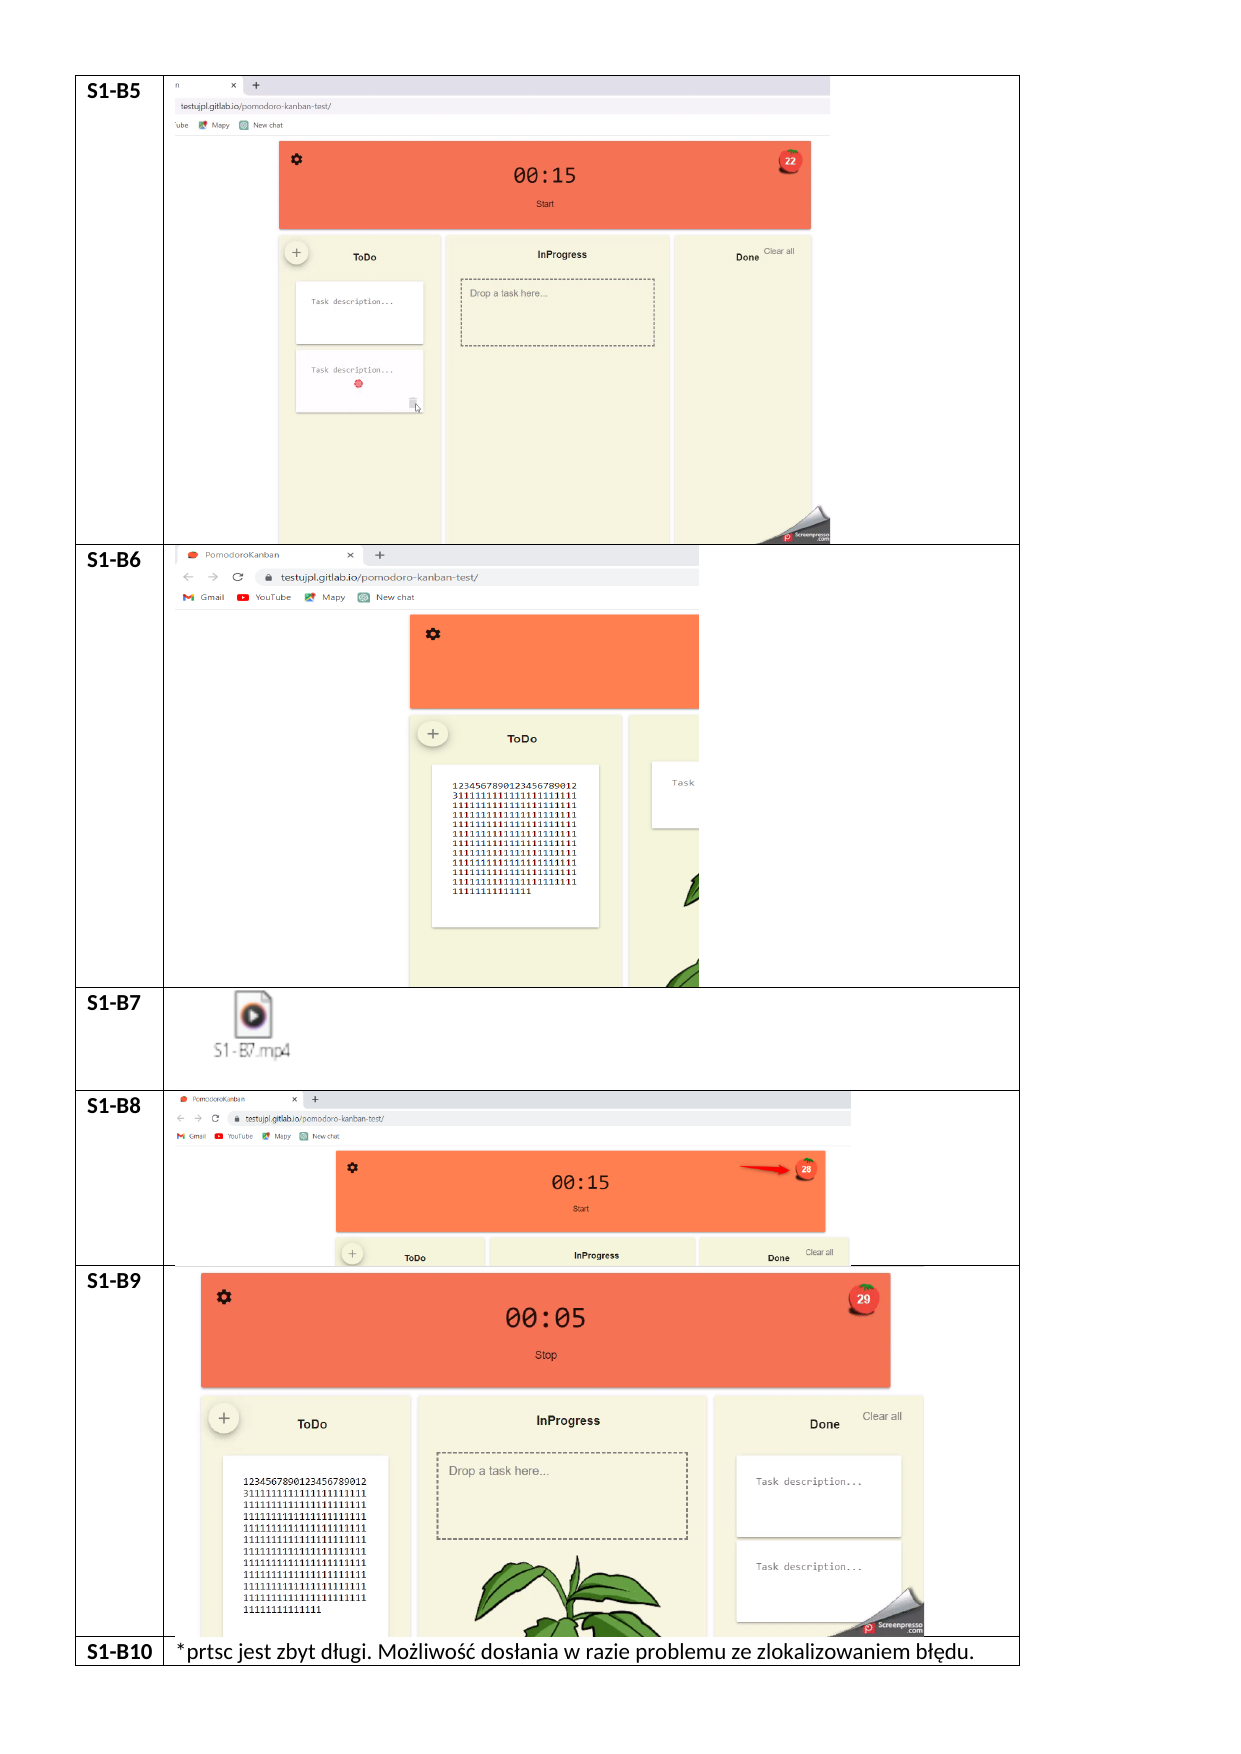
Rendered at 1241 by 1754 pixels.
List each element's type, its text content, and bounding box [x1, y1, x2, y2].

table_cell S1-B6 [76, 545, 163, 987]
table_cell S1-B9 [76, 1266, 163, 1636]
table_cell [851, 1091, 1019, 1265]
table_cell [699, 545, 1019, 987]
table_cell [925, 1266, 1019, 1636]
table_cell [164, 1091, 175, 1265]
picture [175, 1091, 925, 1637]
table_cell S1-B5 [76, 76, 163, 544]
table_cell S1-B10 [76, 1637, 163, 1665]
picture [175, 76, 831, 544]
table_cell [164, 545, 175, 987]
picture [175, 545, 699, 987]
table_cell [164, 988, 1019, 1090]
table_cell S1-B8 [76, 1091, 163, 1265]
table_cell [164, 76, 175, 544]
table_cell [831, 76, 1019, 544]
table_cell *prtsc jest zbyt długi. Możliwość dosłania w razie problemu ze zlokalizowaniem błędu. [164, 1637, 1019, 1665]
table_cell S1-B7 [76, 988, 163, 1090]
table_cell [164, 1266, 175, 1636]
